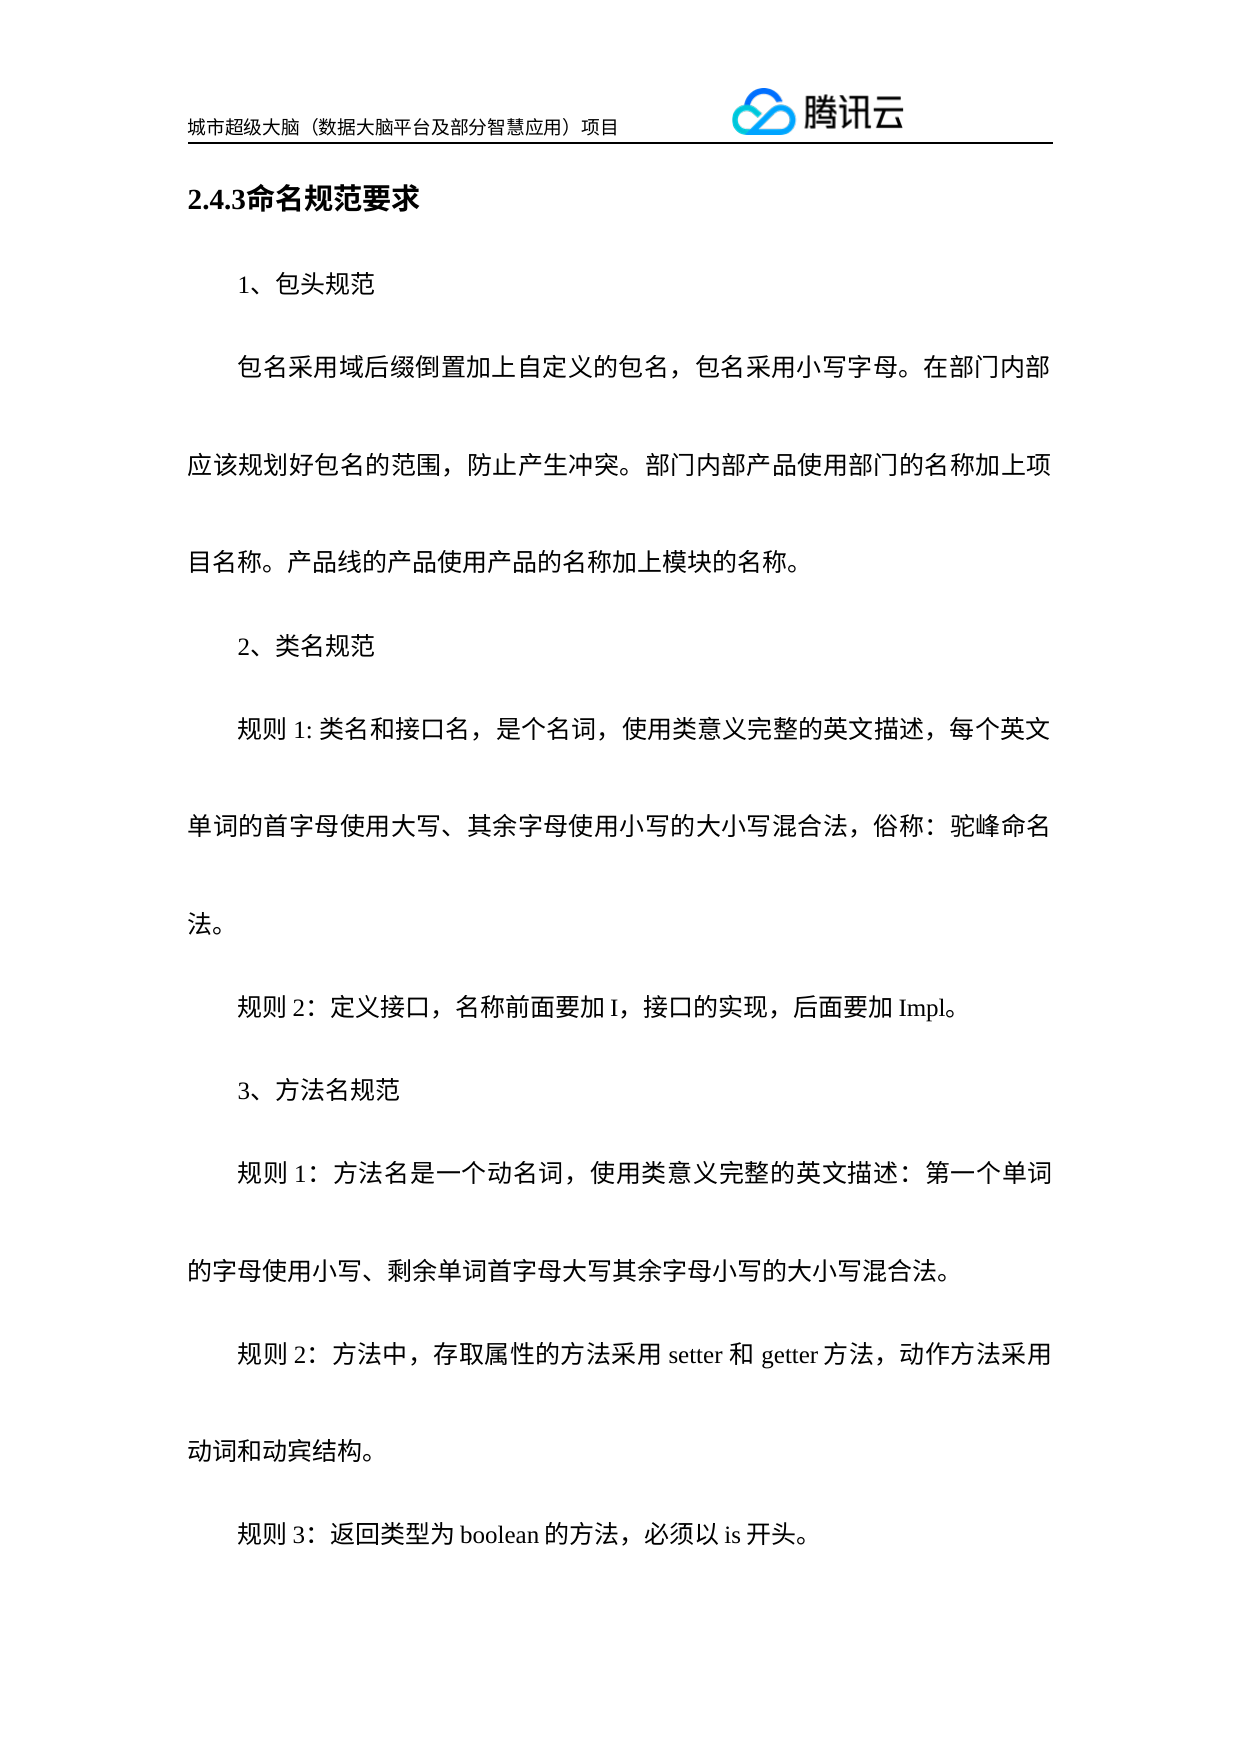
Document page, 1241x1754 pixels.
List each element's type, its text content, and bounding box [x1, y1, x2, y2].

picture [760, 111, 790, 129]
text 规则2：定义接口，名称前面要加I，接口的实现，后面要加Impl。 [187, 973, 1053, 1038]
picture [732, 88, 904, 135]
picture [748, 128, 780, 135]
text 规则2：方法中，存取属性的方法采用setter 和 getter方法，动作方法采用动词和动宾结构。 [187, 1320, 1053, 1482]
text 规则3：返回类型为boolean的方法，必须以is开头。 [187, 1500, 1053, 1565]
text 规则1：方法名是一个动名词，使用类意义完整的英文描述：第一个单词的字母使用小写、剩余单词首字母大写其余字母小写的大小写混合法。 [187, 1139, 1053, 1302]
text 包名采用域后缀倒置加上自定义的包名，包名采用小写字母。在部门内部应该规划好包名的范围，防止产生冲突。部门内部产品使用部门的名称加上项目名称。产品线的产品使用产品的名称加上模块的名称。 [187, 333, 1053, 593]
text 2、类名规范 [187, 612, 1053, 677]
subtitle 命名规范要求 [187, 164, 1053, 229]
text 3、方法名规范 [187, 1056, 1053, 1121]
text 规则1: 类名和接口名，是个名词，使用类意义完整的英文描述，每个英文单词的首字母使用大写、其余字母使用小写的大小写混合法，俗称：驼峰命名法。 [187, 695, 1053, 955]
text 1、包头规范 [187, 250, 1053, 315]
